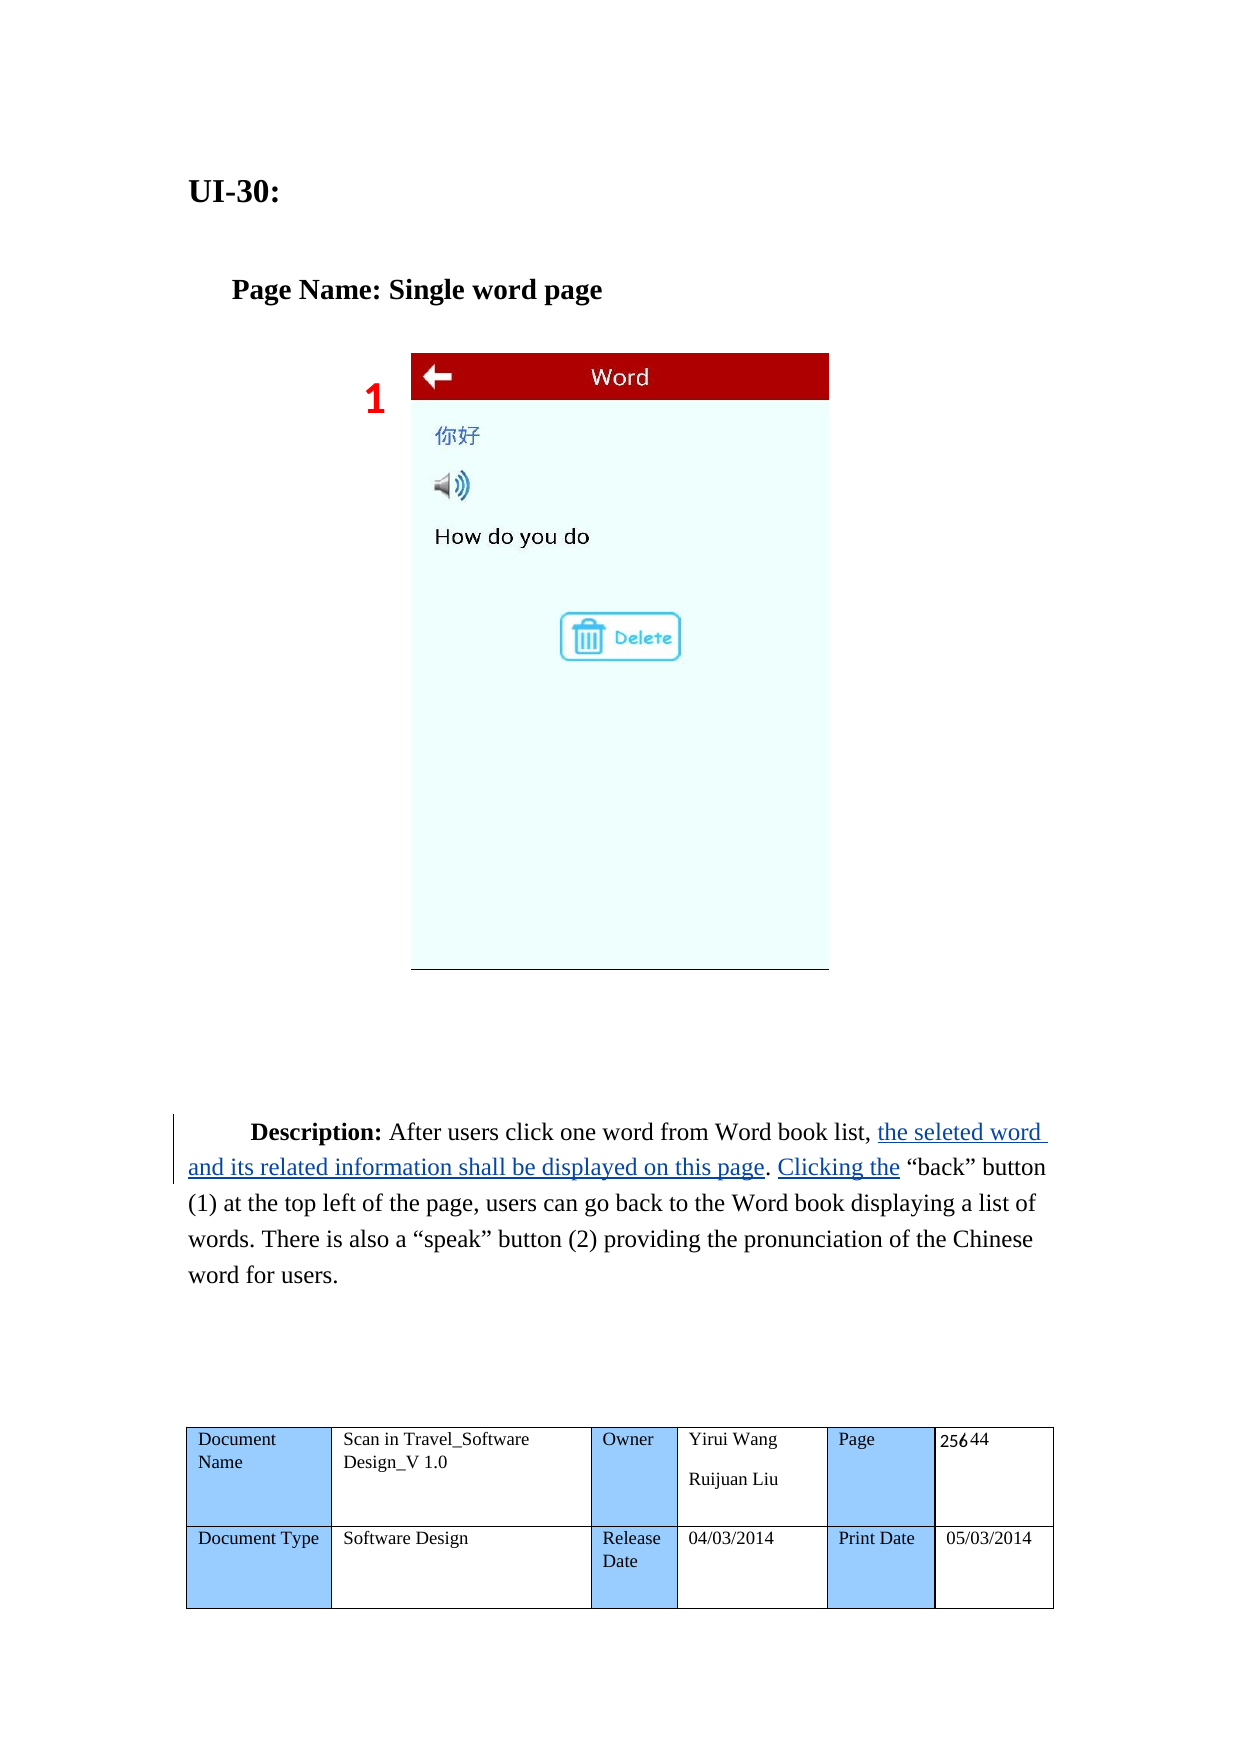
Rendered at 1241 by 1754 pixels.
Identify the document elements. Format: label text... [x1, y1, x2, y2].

text UI-30: [188, 157, 1052, 223]
picture [411, 353, 829, 970]
text Page Name: Single word page [188, 256, 1052, 322]
text Description: After users click one word from Word book list, . “back” button (1) at the top left of the page, users can go back to the Word book displaying a list of words. There is also a “speak” button (2) providing the pronunciation of the Chinese word for users. [188, 1114, 1052, 1291]
